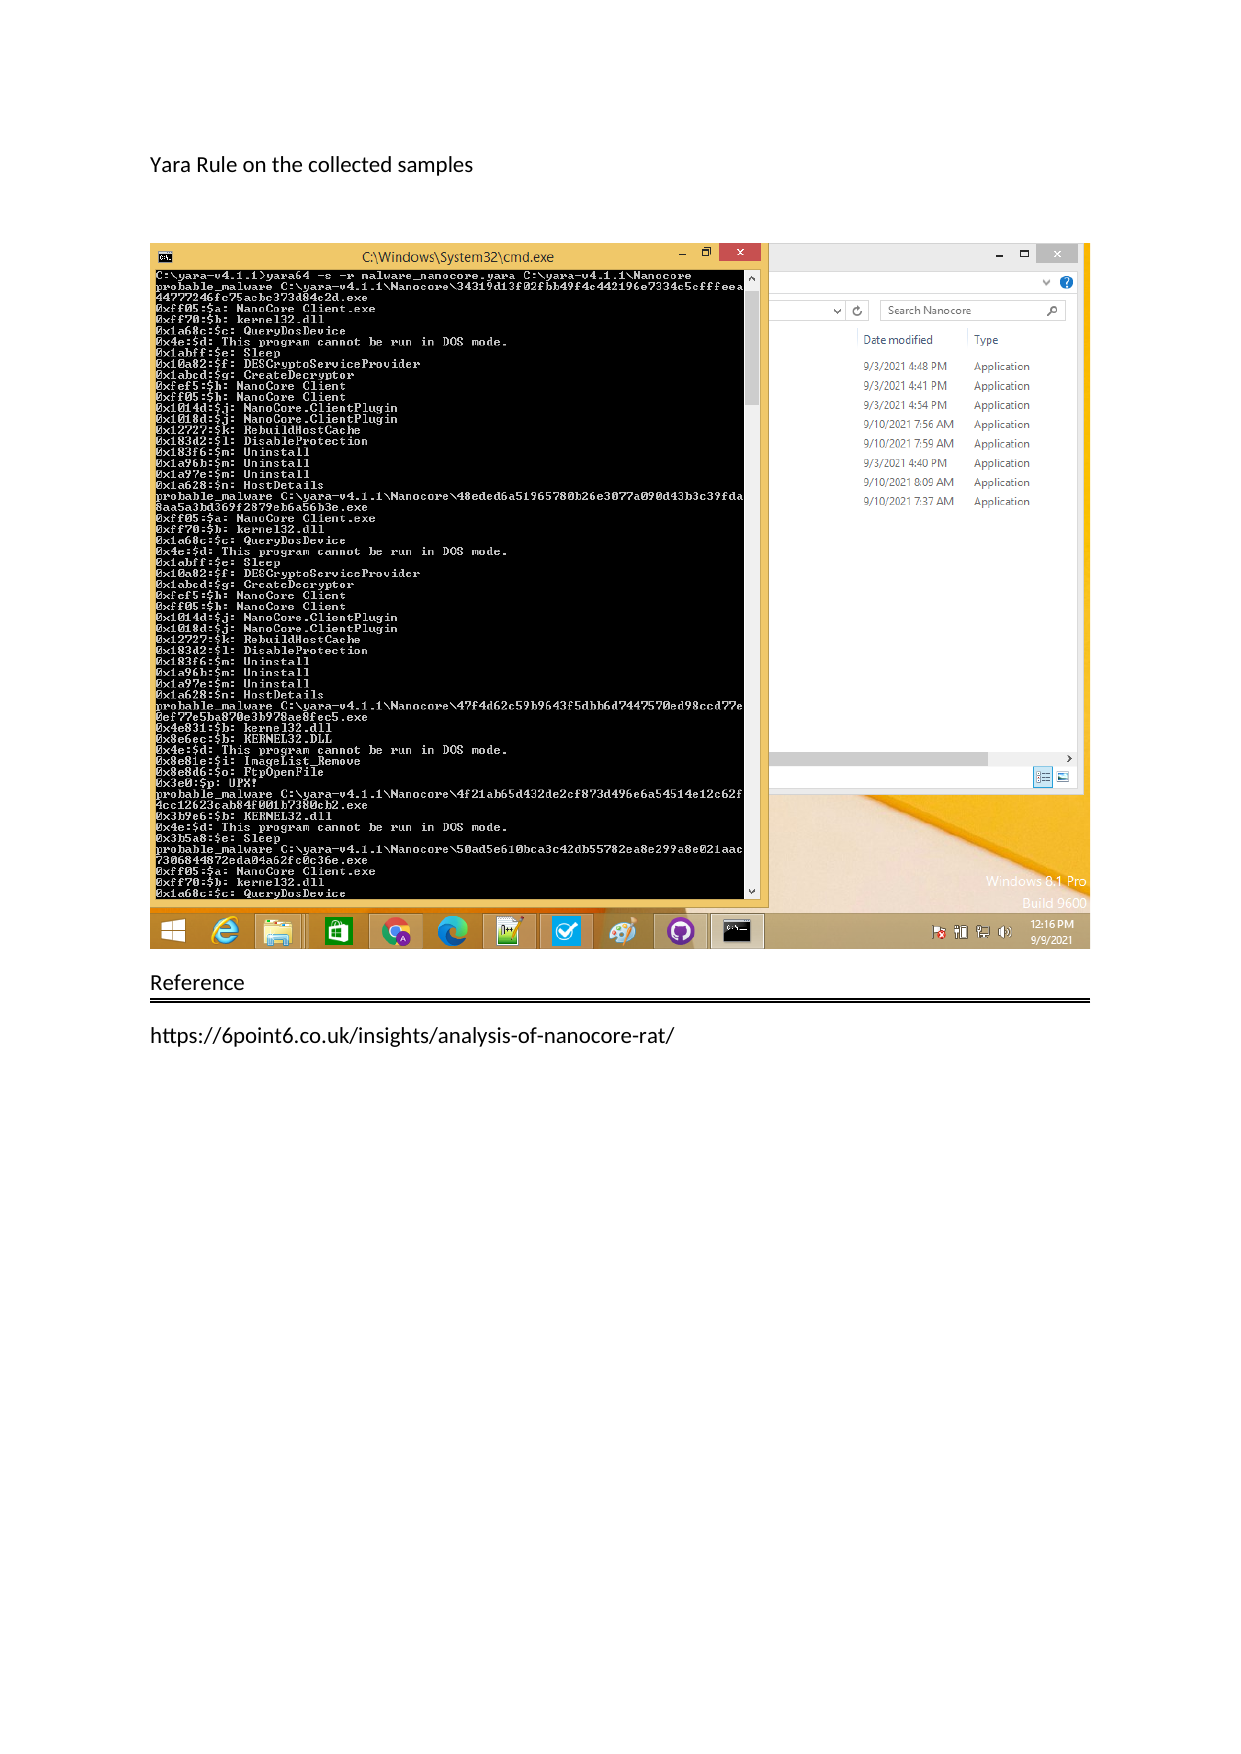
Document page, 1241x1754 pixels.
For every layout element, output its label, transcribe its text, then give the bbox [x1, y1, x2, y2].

text https://6point6.co.uk/insights/analysis-of-nanocore-rat/ [150, 1021, 1090, 1049]
picture [150, 243, 1091, 949]
text Reference [150, 968, 1090, 998]
text Yara Rule on the collected samples [150, 150, 1090, 178]
